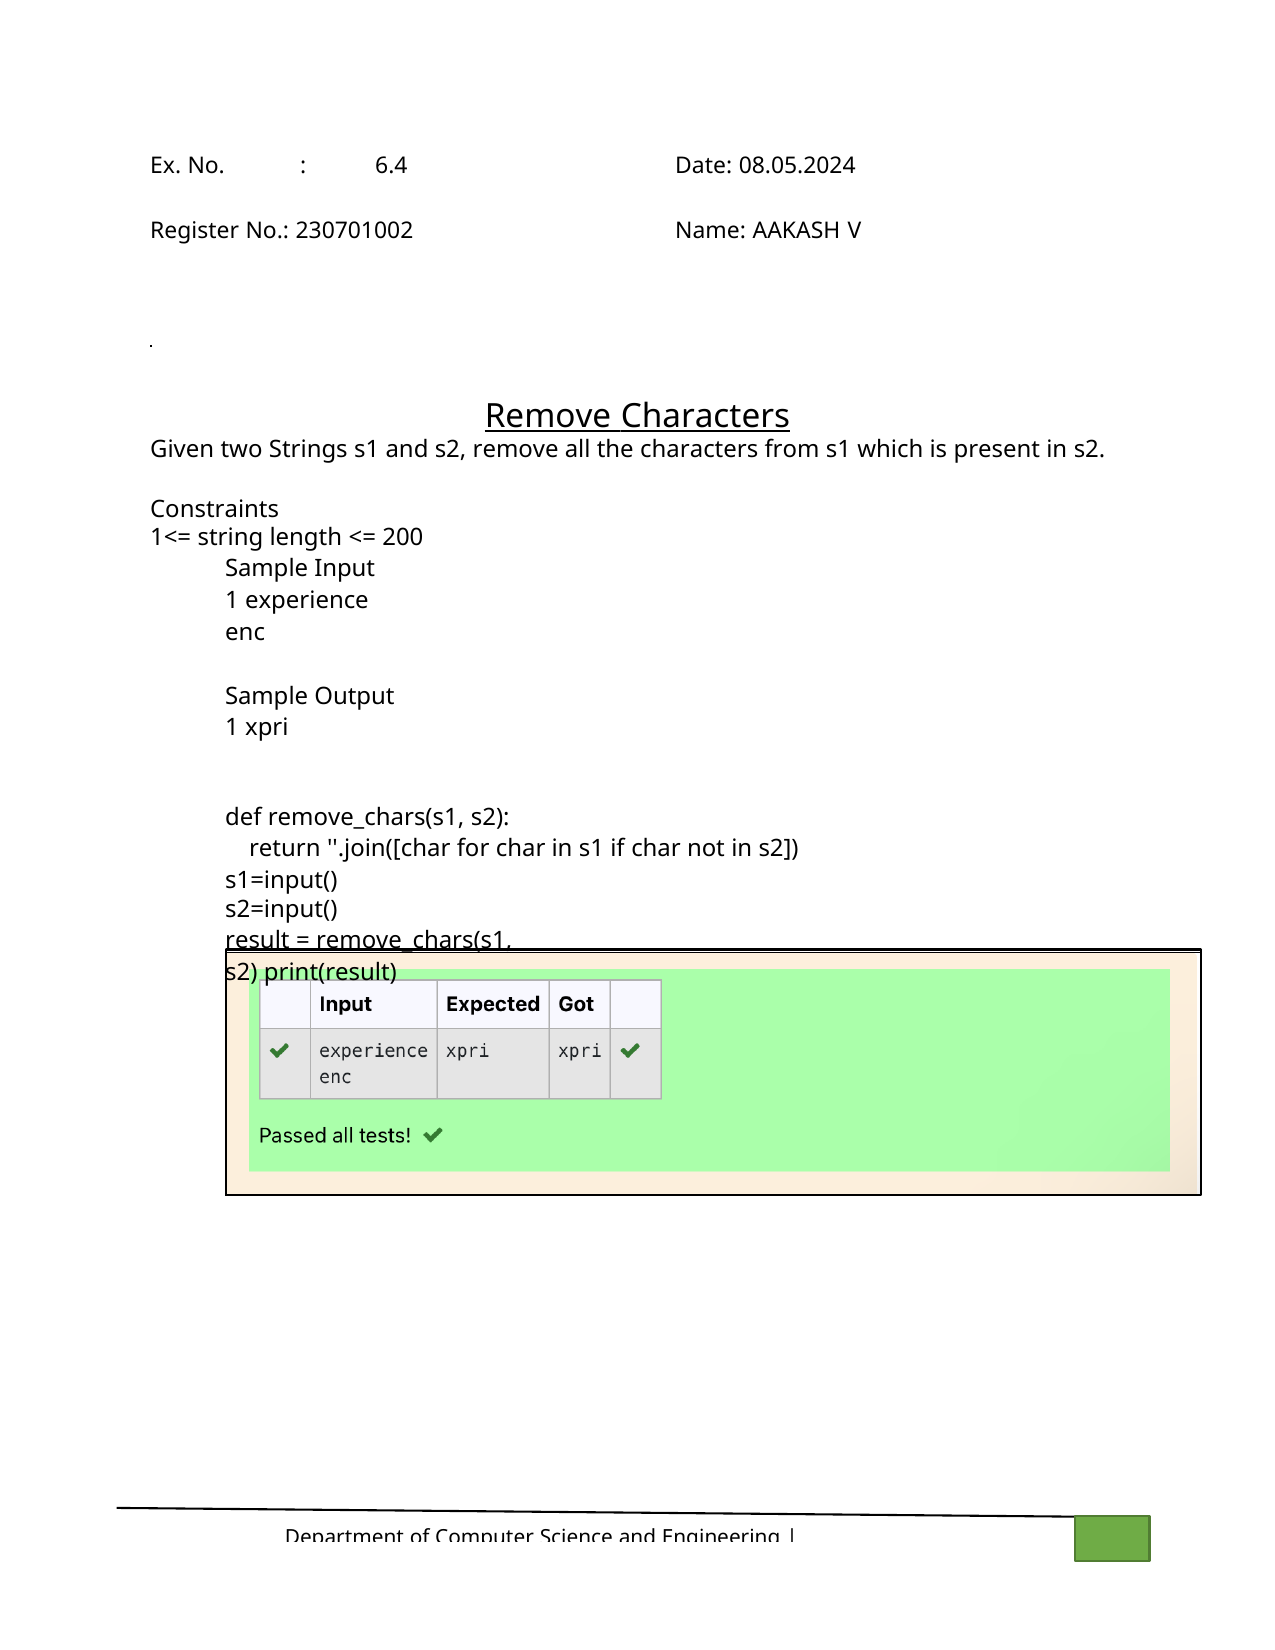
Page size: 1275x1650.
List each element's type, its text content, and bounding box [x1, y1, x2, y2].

text Given two Strings s1 and s2, remove all the characters from s1 which is present in s2. [150, 435, 1162, 463]
subtitle Remove Characters [148, 396, 1126, 435]
text result = remove_chars(s1, s2) print(result) [225, 923, 541, 987]
text Constraints [150, 494, 1162, 523]
text Ex. No. : 6.4 Date: 08.05.2024 [150, 149, 1162, 181]
text s2=input() [225, 895, 1162, 923]
text return ''.join([char for char in s1 if char not in s2]) s1=input() [225, 831, 859, 895]
text Sample Output 1 xpri [225, 679, 403, 743]
text Register No.: 230701002 Name: AAKASH V [150, 214, 1162, 245]
text def remove_chars(s1, s2): [225, 803, 1162, 831]
picture [227, 953, 1200, 1194]
text Sample Input 1 experience enc [225, 551, 385, 647]
text 1<= string length <= 200 [150, 523, 1162, 551]
